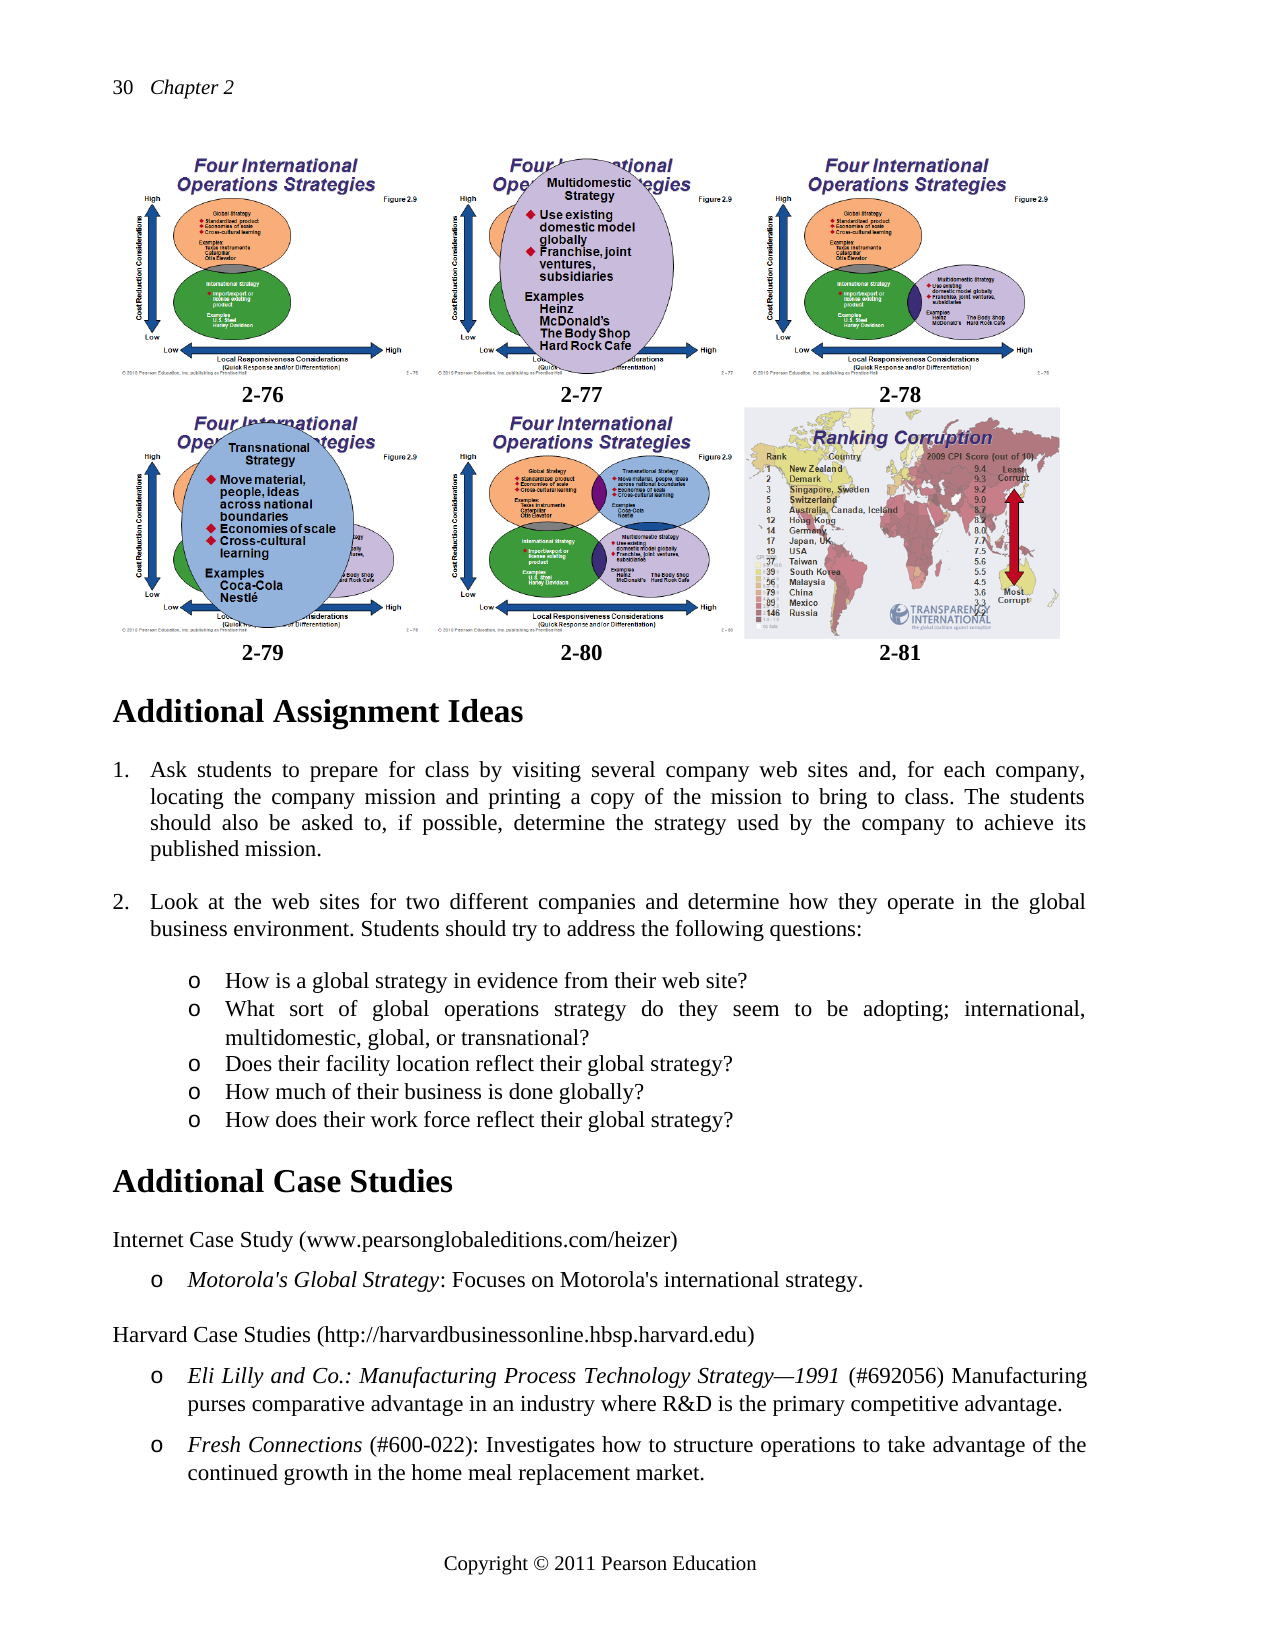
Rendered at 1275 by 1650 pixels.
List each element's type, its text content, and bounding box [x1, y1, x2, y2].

list How much of their business is done globally? [187, 1078, 1087, 1107]
picture [112, 407, 1060, 639]
list Look at the web sites for two different companies and determine how they operate in the global business environment. Students should try to address the following questions: [112, 888, 1087, 941]
picture [112, 149, 1060, 382]
list Fresh Connections (#600-022): Investigates how to structure operations to take advantage of the continued growth in the home meal replacement market. [150, 1431, 1087, 1485]
text Additional Case Studies [112, 1161, 1087, 1199]
list What sort of global operations strategy do they seem to be adopting; international, multidomestic, global, or transnational? [187, 996, 1087, 1050]
list Motorola's Global Strategy: Focuses on Motorola's international strategy. [150, 1267, 1087, 1295]
text Internet Case Study (www.pearsonglobaleditions.com/heizer) [112, 1226, 1087, 1252]
text 2-79 2-80 2-81 [112, 639, 1087, 665]
list How is a global strategy in evidence from their web site? [187, 967, 1087, 996]
text Additional Assignment Ideas [112, 692, 1087, 730]
list Ask students to prepare for class by visiting several company web sites and, for each company, locating the company mission and printing a copy of the mission to bring to class. The students should also be asked to, if possible, determine the strategy used by the company to achieve its published mission. [112, 756, 1087, 862]
list Eli Lilly and Co.: Manufacturing Process Technology Strategy—1991 (#692056) Manufacturing purses comparative advantage in an industry where R&D is the primary competitive advantage. [150, 1362, 1087, 1416]
text 2-76 2-77 2-78 [112, 381, 1087, 408]
list Does their facility location reflect their global strategy? [187, 1050, 1087, 1078]
list How does their work force reflect their global strategy? [187, 1107, 1087, 1135]
text Harvard Case Studies (http://harvardbusinessonline.hbsp.harvard.edu) [112, 1321, 1087, 1347]
